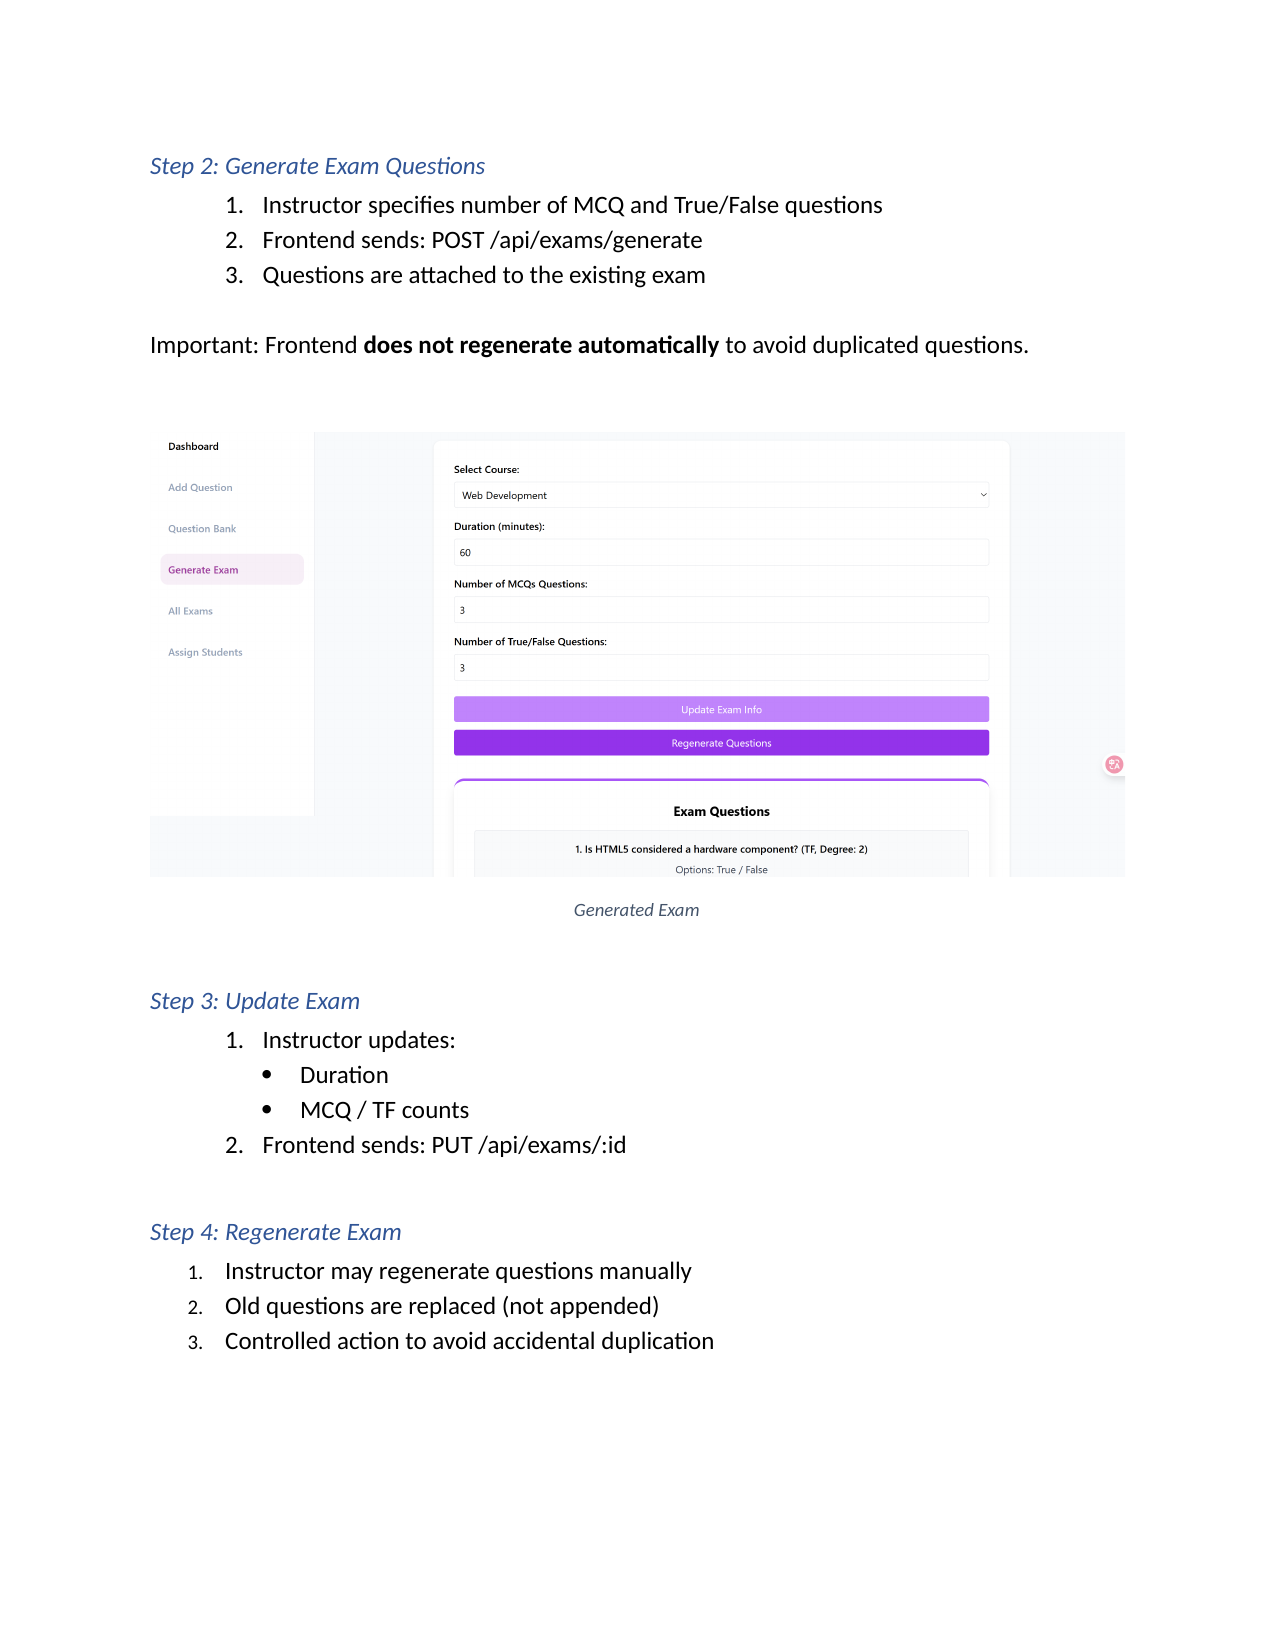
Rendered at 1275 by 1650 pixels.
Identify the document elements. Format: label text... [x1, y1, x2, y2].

text Generated Exam [150, 898, 1125, 921]
subtitle Step 3: Update Exam [150, 985, 1125, 1015]
list Duration [262, 1059, 1125, 1089]
list Frontend sends: POST /api/exams/generate [225, 224, 1125, 255]
list Instructor may regenerate questions manually [187, 1255, 1125, 1285]
list Controlled action to avoid accidental duplication [187, 1325, 1125, 1355]
subtitle Step 4: Regenerate Exam [150, 1216, 1125, 1246]
picture [150, 432, 1125, 877]
list Instructor updates: [225, 1024, 1125, 1054]
subtitle Step 2: Generate Exam Questions [150, 150, 1125, 181]
text Important: Frontend does not regenerate automatically to avoid duplicated questions. [150, 329, 1125, 360]
list MCQ / TF counts [262, 1094, 1125, 1124]
list Instructor specifies number of MCQ and True/False questions [225, 189, 1125, 220]
list Questions are attached to the existing exam [225, 259, 1125, 290]
list Frontend sends: PUT /api/exams/:id [225, 1129, 1125, 1159]
list Old questions are replaced (not appended) [187, 1290, 1125, 1320]
